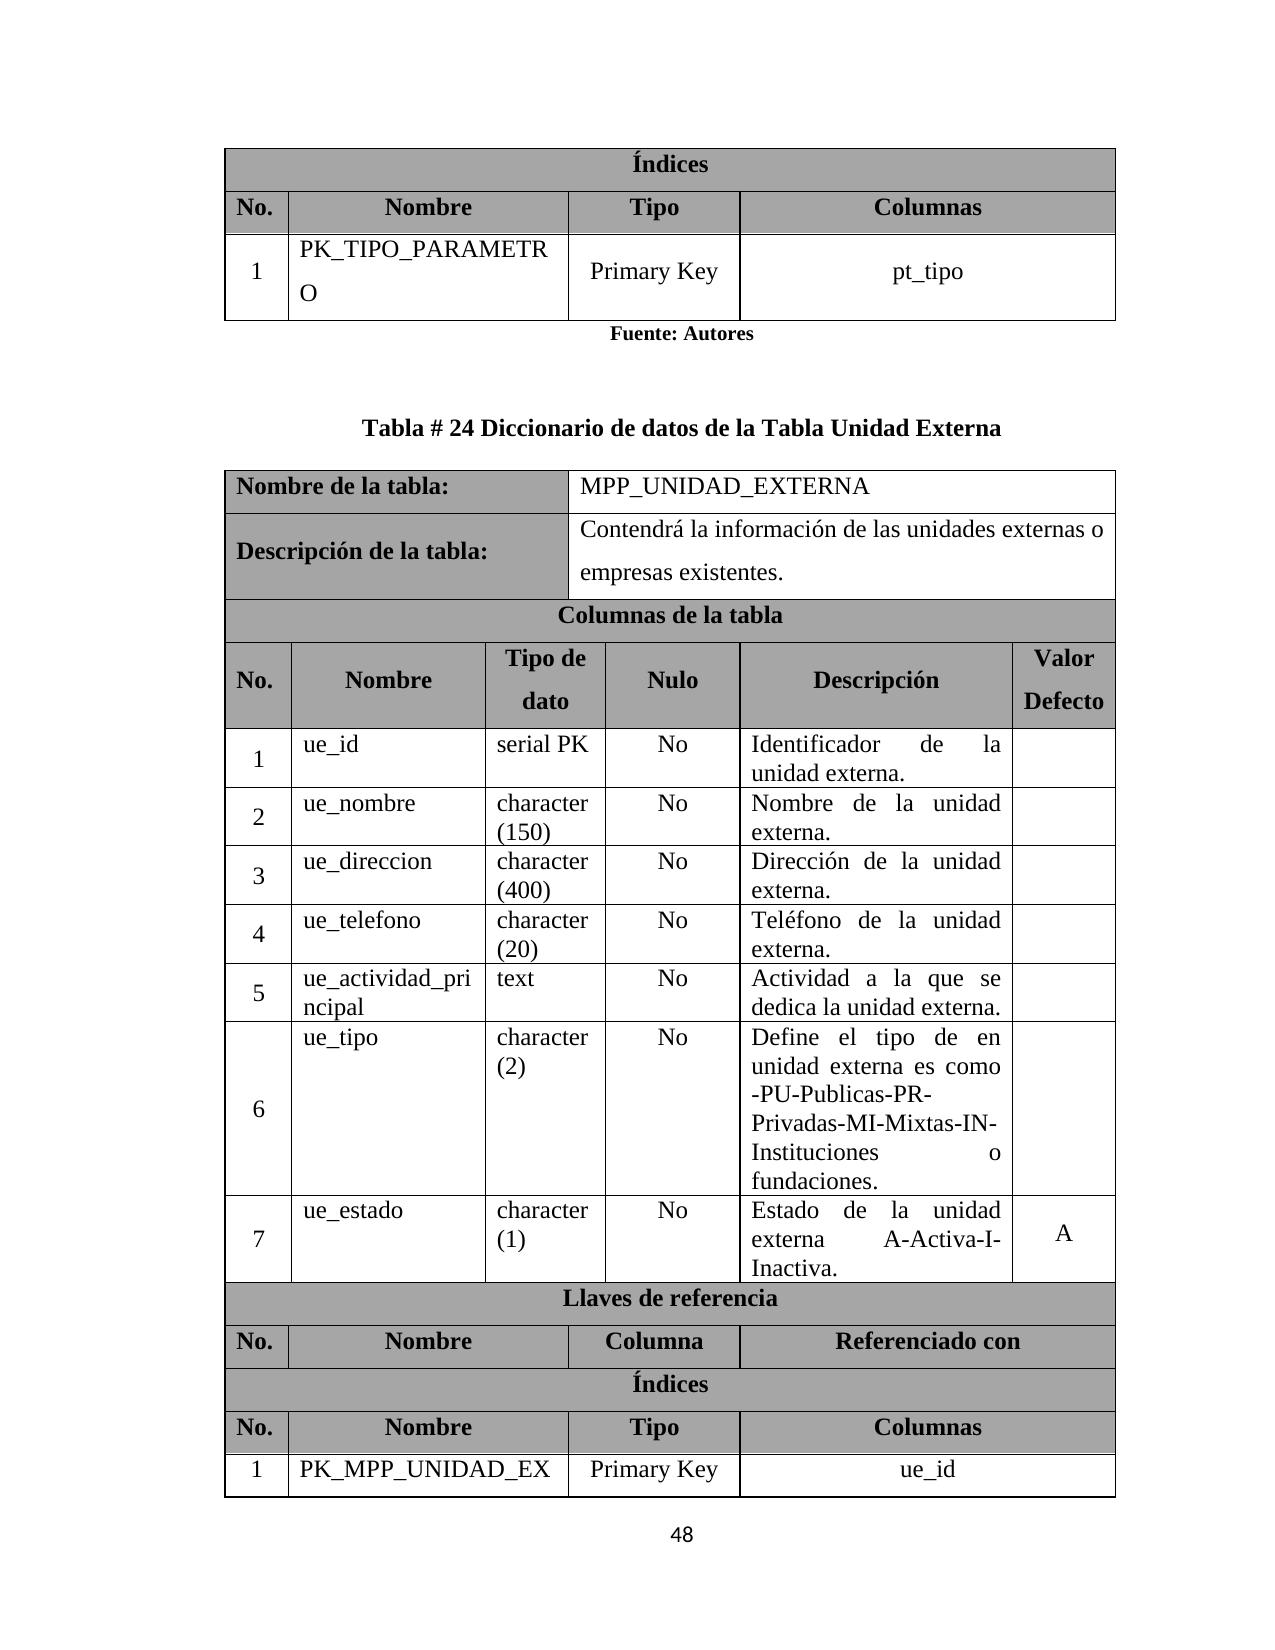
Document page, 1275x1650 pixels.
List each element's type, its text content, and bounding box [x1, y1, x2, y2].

table_cell Nulo [606, 643, 739, 728]
table_cell character(1) [486, 1196, 605, 1282]
table_cell ue_estado [292, 1196, 485, 1282]
table_header MPP_UNIDAD_EXTERNA [569, 471, 1115, 513]
table_cell No [606, 846, 739, 904]
table_cell Tipo [569, 192, 739, 233]
text Fuente: Autores [236, 321, 1127, 345]
table_cell ue_tipo [292, 1022, 485, 1194]
table_cell Índices [226, 1369, 1115, 1411]
table_cell Llaves de referencia [226, 1283, 1115, 1325]
table_cell serial PK [486, 729, 605, 787]
table_cell No. [226, 1326, 288, 1368]
text Tabla # 24 Diccionario de datos de la Tabla Unidad Externa [236, 413, 1127, 442]
table_cell Dirección de la unidad externa. [741, 846, 1012, 904]
table_cell No [606, 729, 739, 787]
table_cell character(400) [486, 846, 605, 904]
table_cell Primary Key [569, 1455, 739, 1496]
table_cell Define el tipo de en unidad externa es como -PU-Publicas-PR-Privadas-MI-Mixtas-IN-Instituciones o fundaciones. [741, 1022, 1012, 1194]
table_cell character(150) [486, 788, 605, 845]
table_cell Nombre [289, 1326, 568, 1368]
table_cell Tipo de dato [486, 643, 605, 728]
table_cell No. [226, 1412, 288, 1453]
table_cell Referenciado con [741, 1326, 1115, 1368]
table_cell Contendrá la información de las unidades externas o empresas existentes. [569, 514, 1115, 599]
table_cell 1 [226, 1455, 288, 1496]
table_cell No [606, 905, 739, 962]
table_cell 3 [226, 846, 291, 904]
table_cell No. [226, 192, 288, 233]
table_cell Nombre [289, 1412, 568, 1453]
table_cell A [1013, 1196, 1115, 1282]
table_cell [1013, 846, 1115, 904]
table_cell No [606, 1196, 739, 1282]
table_cell 2 [226, 788, 291, 845]
table_cell 1 [226, 235, 288, 319]
table_cell character(20) [486, 905, 605, 962]
table_cell Identificador de la unidad externa. [741, 729, 1012, 787]
table_cell Actividad a la que se dedica la unidad externa. [741, 964, 1012, 1021]
table_cell [1013, 729, 1115, 787]
table_cell 5 [226, 964, 291, 1021]
table_cell Tipo [569, 1412, 739, 1453]
table_cell 6 [226, 1022, 291, 1194]
table_cell text [486, 964, 605, 1021]
table_cell ue_id [292, 729, 485, 787]
table_cell No [606, 1022, 739, 1194]
table_cell No [606, 964, 739, 1021]
table_cell Columnas de la tabla [226, 600, 1115, 642]
table_cell Nombre [289, 192, 568, 233]
table_cell Columna [569, 1326, 739, 1368]
table_cell [1013, 964, 1115, 1021]
table_cell [1013, 1022, 1115, 1194]
table_cell Descripción de la tabla: [226, 514, 568, 599]
table_cell Índices [226, 149, 1115, 191]
table_cell 7 [226, 1196, 291, 1282]
table_cell [1013, 788, 1115, 845]
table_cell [289, 1455, 568, 1496]
table_cell [1013, 905, 1115, 962]
table_cell Descripción [741, 643, 1012, 728]
table_cell Estado de la unidad externa A-Activa-I-Inactiva. [741, 1196, 1012, 1282]
table_cell ue_telefono [292, 905, 485, 962]
table_cell character(2) [486, 1022, 605, 1194]
table_cell ue_id [741, 1455, 1115, 1496]
table_cell pt_tipo [741, 235, 1115, 319]
table_cell PK_TIPO_PARAMETRO [289, 235, 568, 319]
table_cell No. [226, 643, 291, 728]
table_cell 4 [226, 905, 291, 962]
table_cell Columnas [741, 1412, 1115, 1453]
table_header Nombre de la tabla: [226, 471, 568, 513]
table_cell Teléfono de la unidad externa. [741, 905, 1012, 962]
table_cell 1 [226, 729, 291, 787]
table_cell Columnas [741, 192, 1115, 233]
table_cell ue_actividad_principal [292, 964, 485, 1021]
table_cell Valor Defecto [1013, 643, 1115, 728]
table_cell Nombre [292, 643, 485, 728]
table_cell ue_direccion [292, 846, 485, 904]
table_cell No [606, 788, 739, 845]
table_cell Primary Key [569, 235, 739, 319]
table_cell ue_nombre [292, 788, 485, 845]
table_cell Nombre de la unidad externa. [741, 788, 1012, 845]
